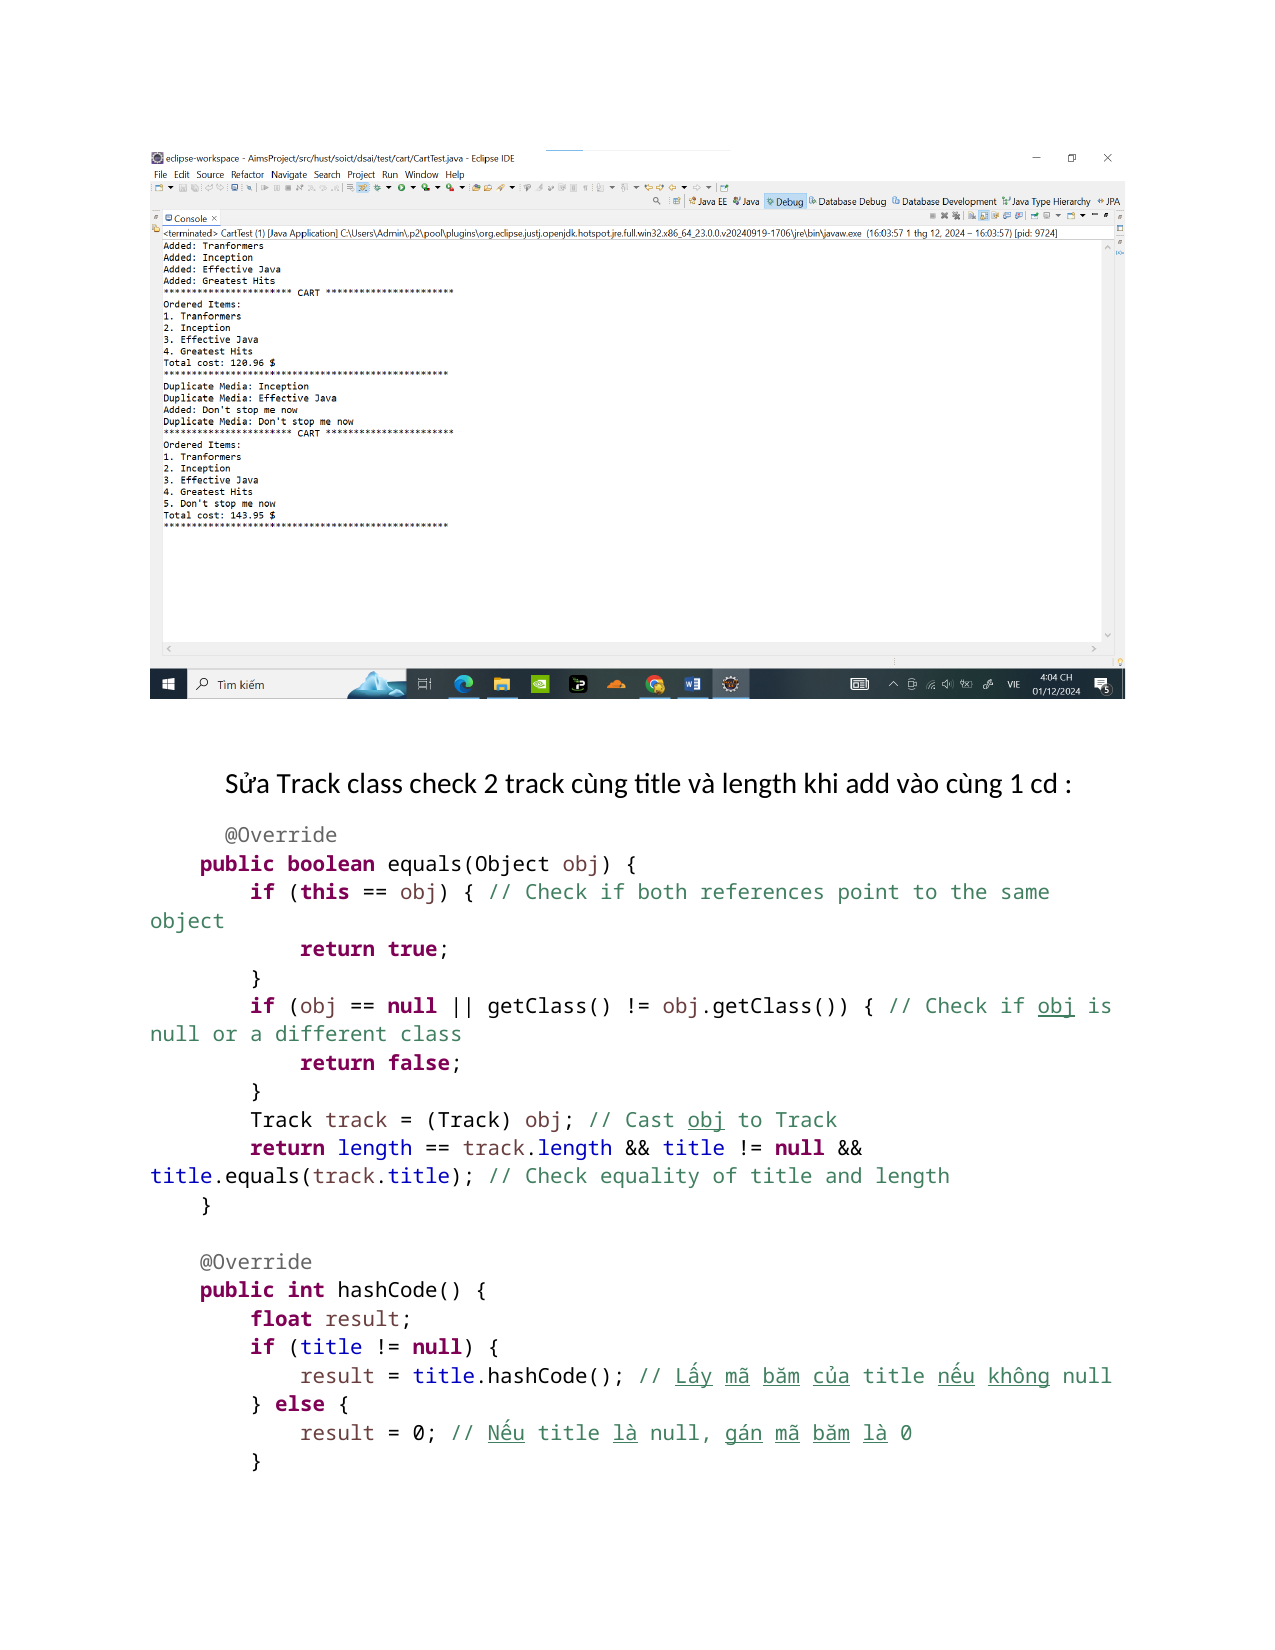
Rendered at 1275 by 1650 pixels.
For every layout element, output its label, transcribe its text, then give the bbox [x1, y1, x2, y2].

text if (obj == null || getClass() != obj.getClass()) { // Check if obj is null or a different class [150, 991, 1125, 1048]
text return false; [150, 1048, 1125, 1076]
text } else { [150, 1389, 1125, 1418]
text @Override [150, 820, 1125, 849]
text if (title != null) { [150, 1332, 1125, 1361]
text @Override [150, 1247, 1125, 1275]
text public int hashCode() { [150, 1275, 1125, 1304]
text Track track = (Track) obj; // Cast obj to Track [150, 1105, 1125, 1133]
text return length == track.length && title != null && title.equals(track.title); // Check equality of title and length [150, 1133, 1125, 1190]
text if (this == obj) { // Check if both references point to the same object [150, 877, 1125, 934]
text return true; [150, 934, 1125, 963]
picture [150, 150, 1125, 699]
list Sửa Track class check 2 track cùng title và length khi add vào cùng 1 cd : [225, 765, 1125, 801]
text } [150, 1076, 1125, 1105]
text result = 0; // Nếu title là null, gán mã băm là 0 [150, 1418, 1125, 1446]
text } [150, 1190, 1125, 1218]
text } [150, 1446, 1125, 1474]
text result = title.hashCode(); // Lấy mã băm của title nếu không null [150, 1361, 1125, 1389]
text } [150, 963, 1125, 991]
text float result; [150, 1304, 1125, 1332]
text public boolean equals(Object obj) { [150, 849, 1125, 877]
